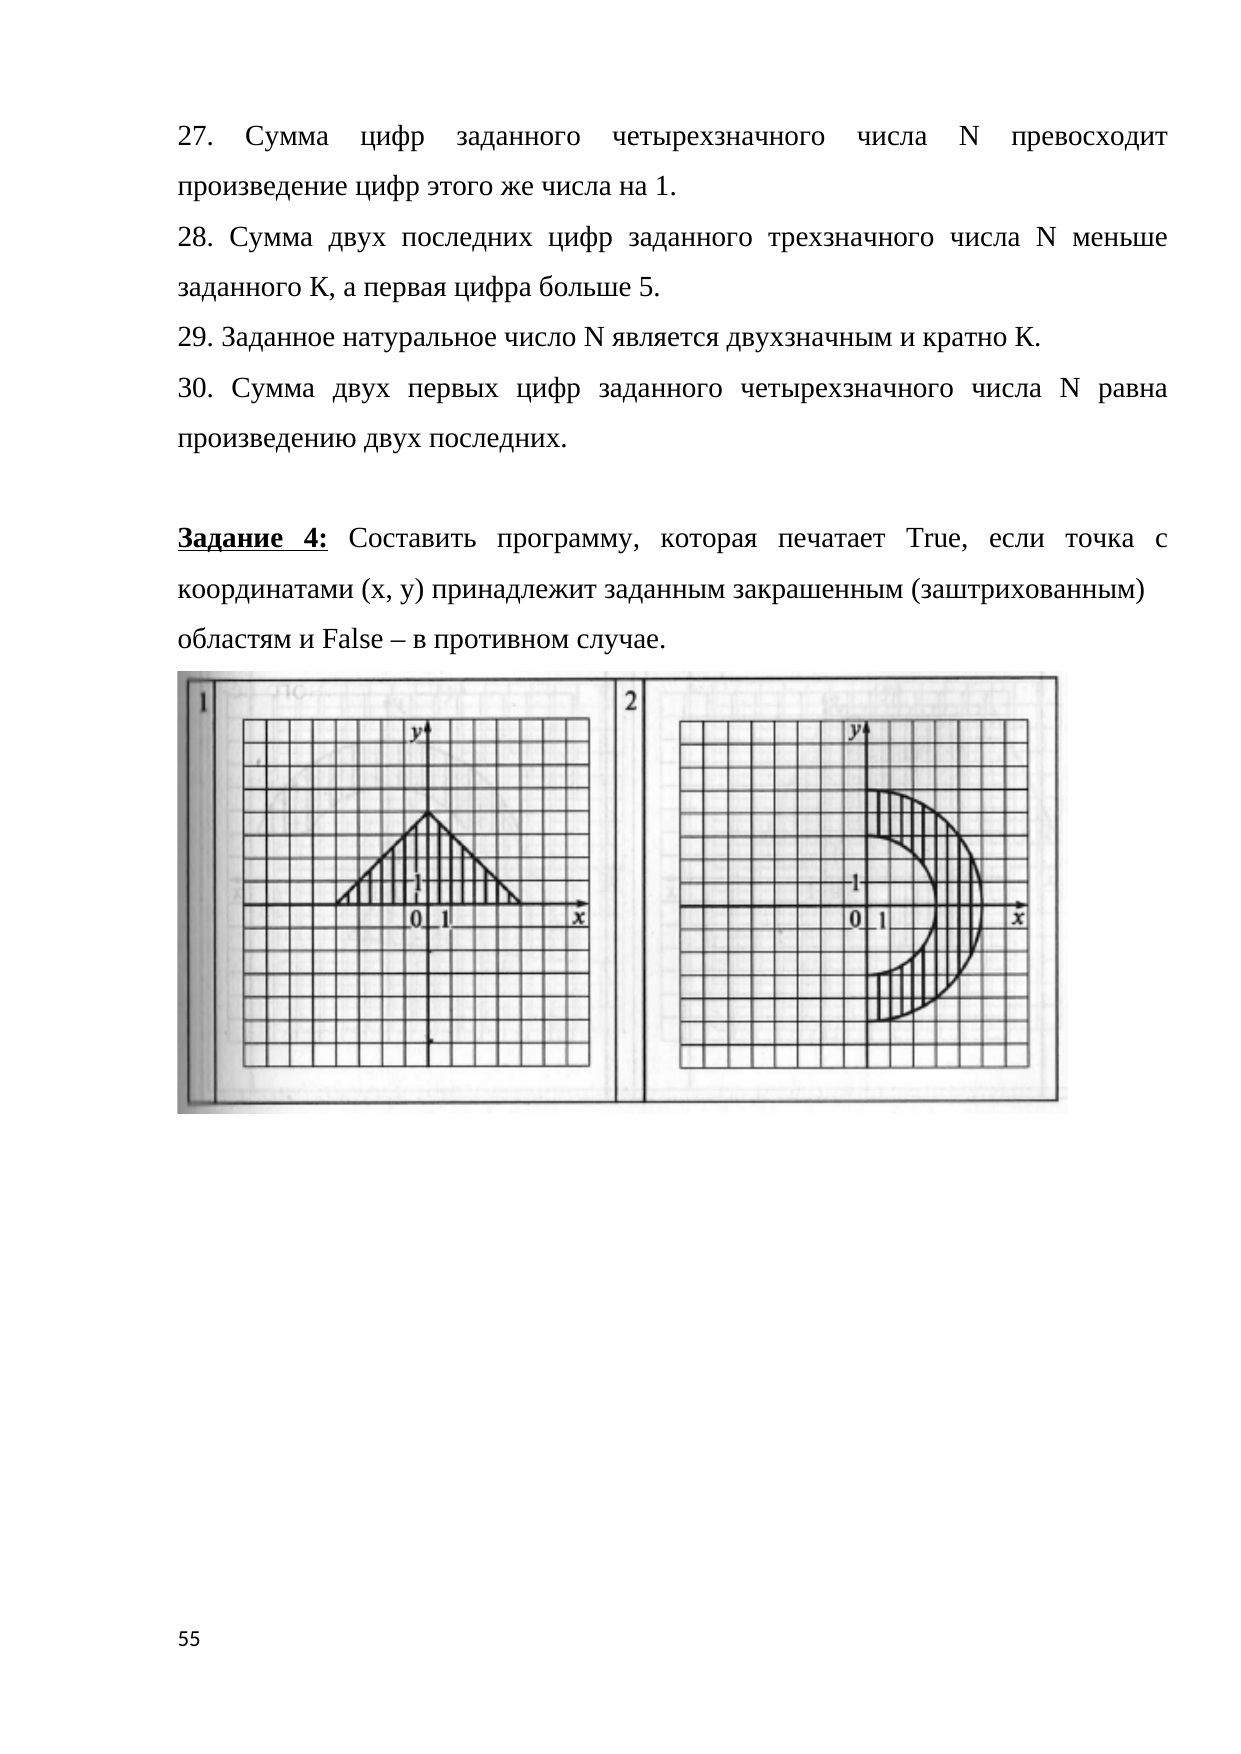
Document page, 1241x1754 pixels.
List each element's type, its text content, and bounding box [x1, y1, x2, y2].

text 30. Сумма двух первых цифр заданного четырехзначного числа N равна произведению двух последних. [177, 370, 1169, 453]
text 27. Сумма цифр заданного четырехзначного числа N превосходит произведение цифр этого же числа на 1. [177, 118, 1169, 202]
picture [177, 671, 1068, 1114]
text Задание 4: Составить программу, которая печатает True, если точка с координатами (х, у) принадлежит заданным закрашенным (заштрихованным) [177, 521, 1169, 604]
text областям и False – в противном случае. [177, 621, 1169, 655]
text 28. Сумма двух последних цифр заданного трехзначного числа N меньше заданного К, а первая цифра больше 5. [177, 219, 1169, 303]
text 29. Заданное натуральное число N является двухзначным и кратно К. [177, 319, 1169, 353]
